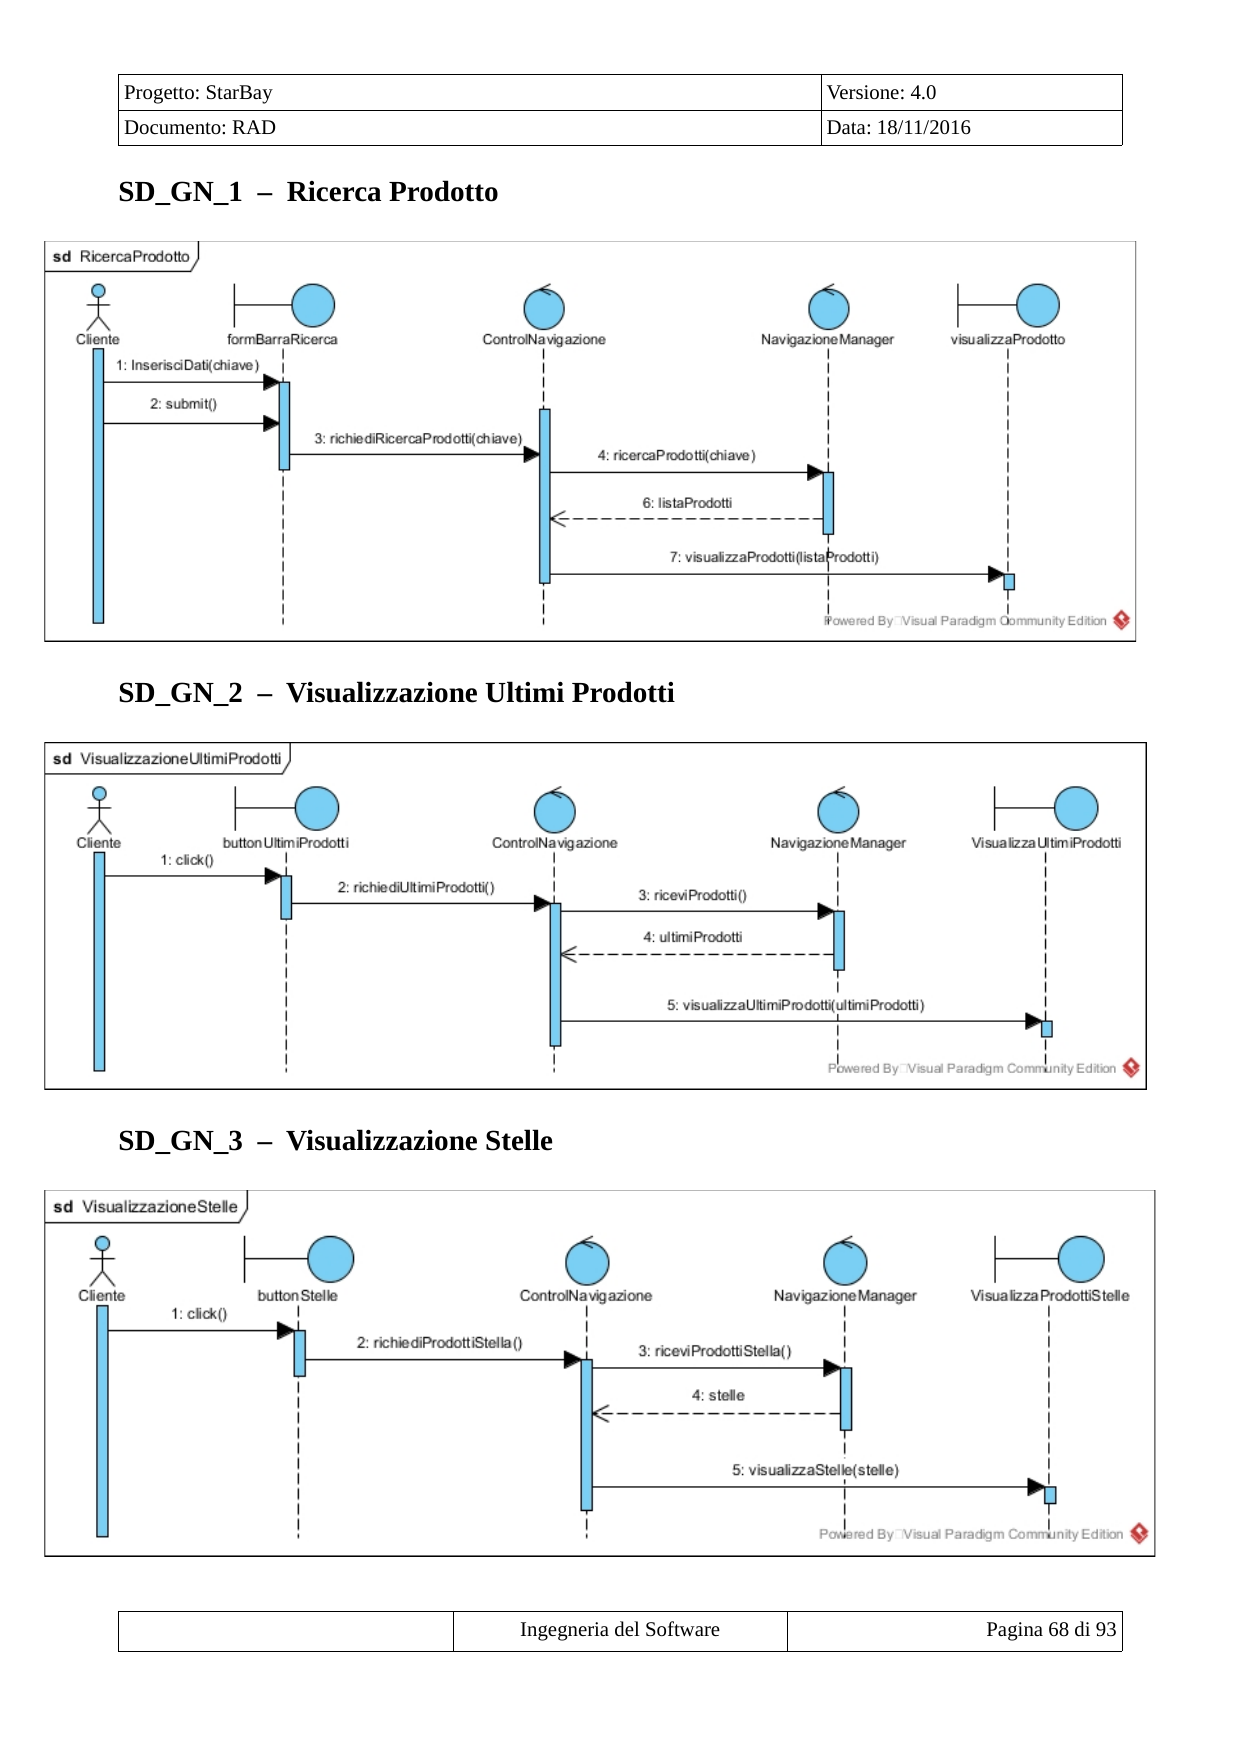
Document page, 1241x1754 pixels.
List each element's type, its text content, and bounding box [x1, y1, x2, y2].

picture [44, 241, 1137, 642]
text SD_GN_1 – Ricerca Prodotto [118, 174, 1122, 207]
text SD_GN_3 – Visualizzazione Stelle [118, 1123, 1122, 1156]
picture [44, 1190, 1156, 1557]
text SD_GN_2 – Visualizzazione Ultimi Prodotti [118, 675, 1122, 709]
picture [44, 742, 1147, 1090]
